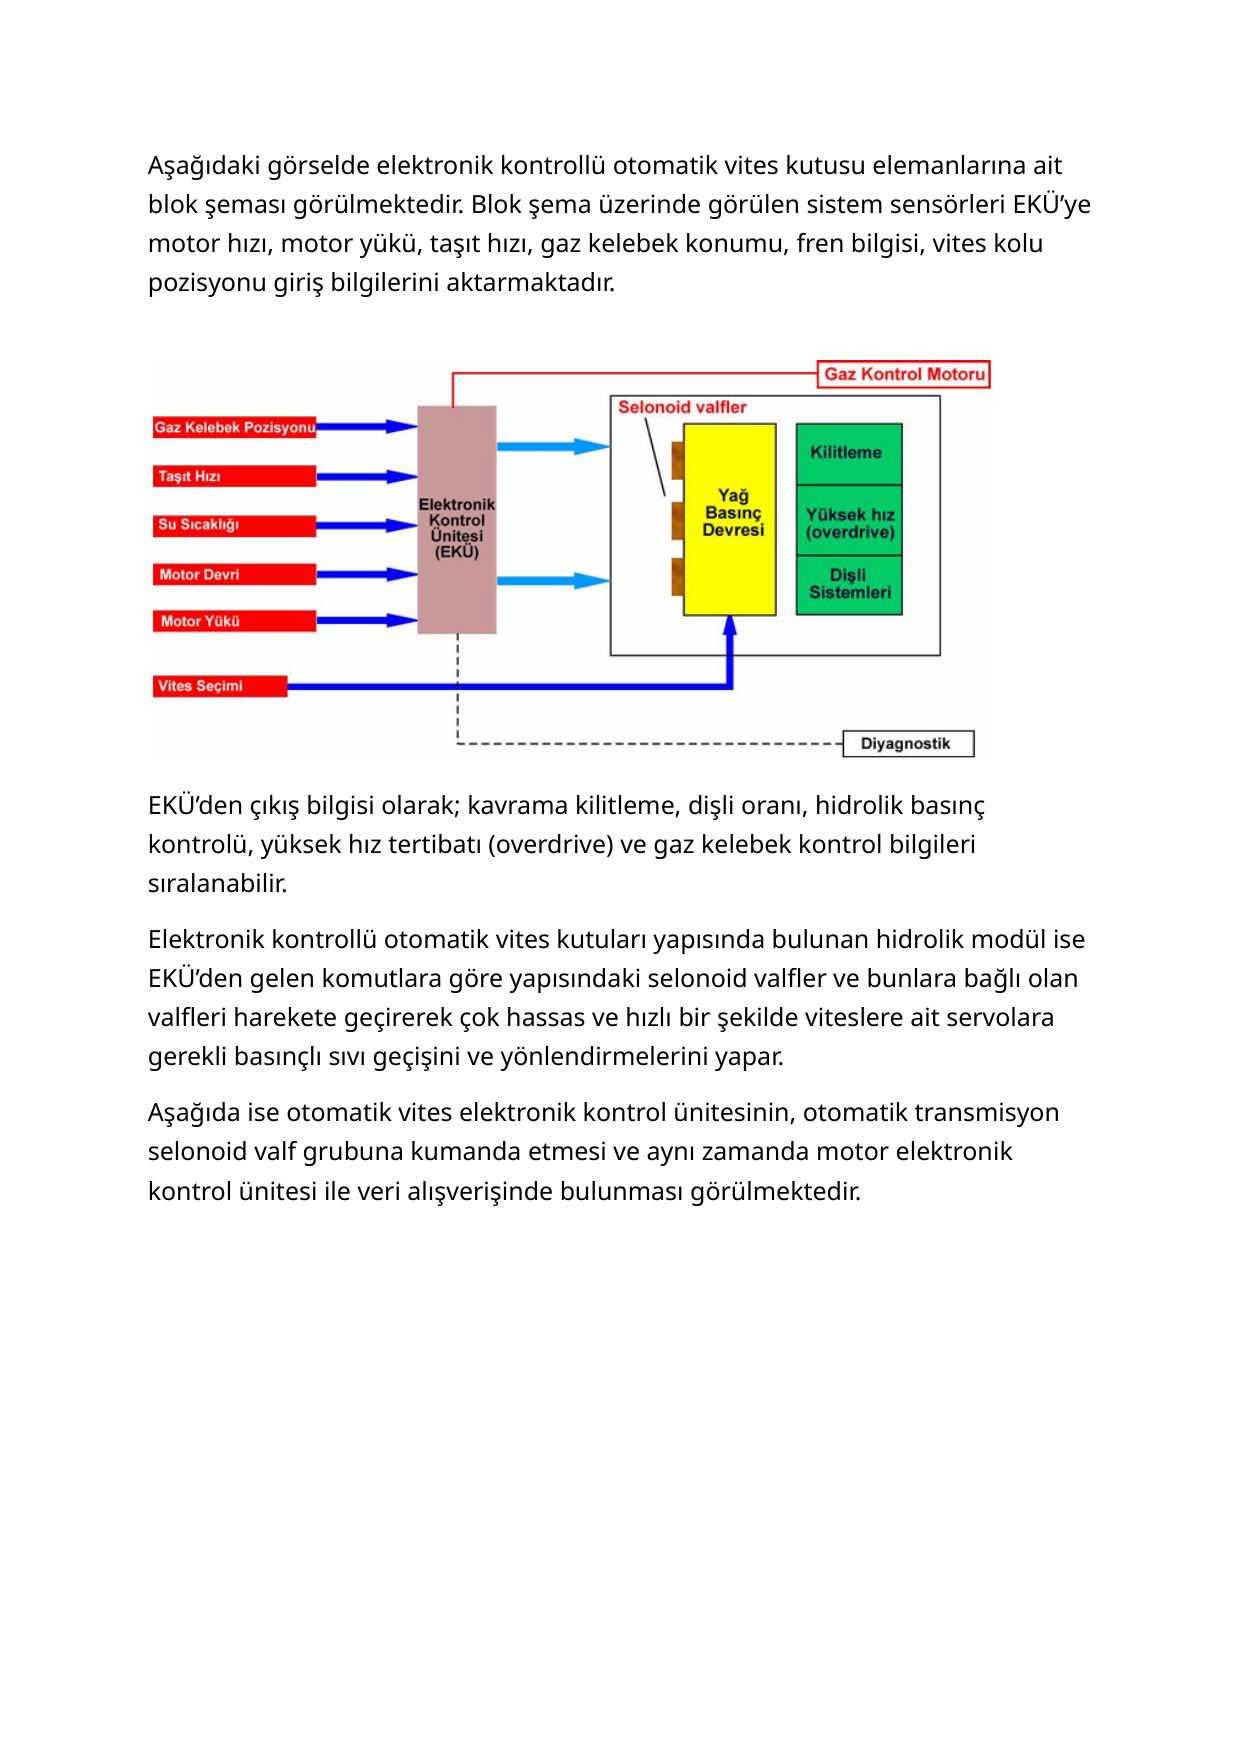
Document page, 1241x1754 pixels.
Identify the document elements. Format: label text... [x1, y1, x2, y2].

text Elektronik kontrollü otomatik vites kutuları yapısında bulunan hidrolik modül ise EKÜ’den gelen komutlara göre yapısındaki selonoid valfler ve bunlara bağlı olan valfleri harekete geçirerek çok hassas ve hızlı bir şekilde viteslere ait servolara gerekli basınçlı sıvı geçişini ve yönlendirmelerini yapar. [148, 922, 1093, 1073]
picture [147, 360, 1002, 766]
text Aşağıda ise otomatik vites elektronik kontrol ünitesinin, otomatik transmisyon selonoid valf grubuna kumanda etmesi ve aynı zamanda motor elektronik kontrol ünitesi ile veri alışverişinde bulunması görülmektedir. [148, 1095, 1093, 1207]
text Aşağıdaki görselde elektronik kontrollü otomatik vites kutusu elemanlarına ait blok şeması görülmektedir. Blok şema üzerinde görülen sistem sensörleri EKÜ’ye motor hızı, motor yükü, taşıt hızı, gaz kelebek konumu, fren bilgisi, vites kolu pozisyonu giriş bilgilerini aktarmaktadır. [148, 148, 1093, 299]
text EKÜ’den çıkış bilgisi olarak; kavrama kilitleme, dişli oranı, hidrolik basınç kontrolü, yüksek hız tertibatı (overdrive) ve gaz kelebek kontrol bilgileri sıralanabilir. [148, 787, 1093, 900]
